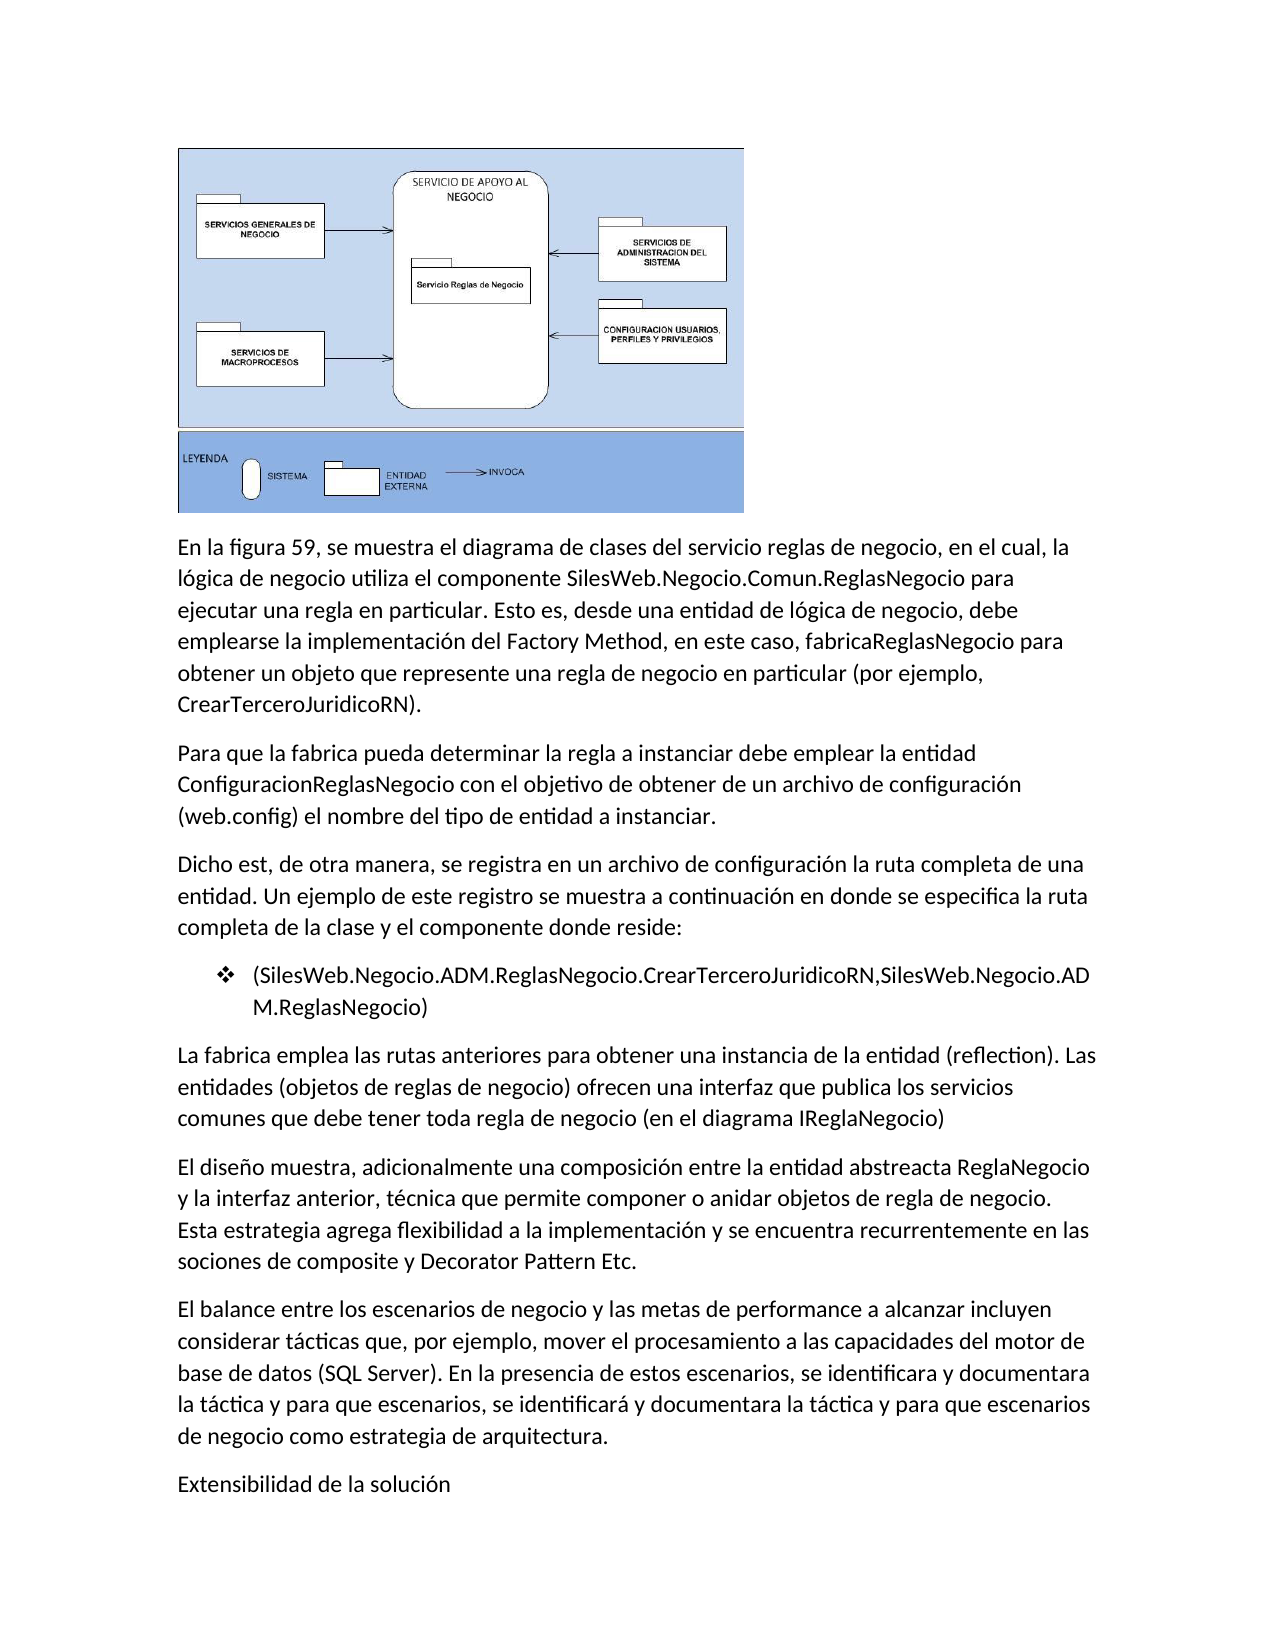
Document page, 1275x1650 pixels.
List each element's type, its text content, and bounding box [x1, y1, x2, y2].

text El diseño muestra, adicionalmente una composición entre la entidad abstreacta ReglaNegocio y la interfaz anterior, técnica que permite componer o anidar objetos de regla de negocio. Esta estrategia agrega flexibilidad a la implementación y se encuentra recurrentemente en las sociones de composite y Decorator Pattern Etc. [177, 1152, 1098, 1276]
text Dicho est, de otra manera, se registra en un archivo de configuración la ruta completa de una entidad. Un ejemplo de este registro se muestra a continuación en donde se especifica la ruta completa de la clase y el componente donde reside: [177, 849, 1098, 942]
text Extensibilidad de la solución [177, 1469, 1098, 1498]
text Para que la fabrica pueda determinar la regla a instanciar debe emplear la entidad ConfiguracionReglasNegocio con el objetivo de obtener de un archivo de configuración (web.config) el nombre del tipo de entidad a instanciar. [177, 738, 1098, 830]
text En la figura 59, se muestra el diagrama de clases del servicio reglas de negocio, en el cual, la lógica de negocio utiliza el componente SilesWeb.Negocio.Comun.ReglasNegocio para ejecutar una regla en particular. Esto es, desde una entidad de lógica de negocio, debe emplearse la implementación del Factory Method, en este caso, fabricaReglasNegocio para obtener un objeto que represente una regla de negocio en particular (por ejemplo, CrearTerceroJuridicoRN). [177, 532, 1098, 719]
list (SilesWeb.Negocio.ADM.ReglasNegocio.CrearTerceroJuridicoRN,SilesWeb.Negocio.ADM.ReglasNegocio) [215, 961, 1098, 1021]
text El balance entre los escenarios de negocio y las metas de performance a alcanzar incluyen considerar tácticas que, por ejemplo, mover el procesamiento a las capacidades del motor de base de datos (SQL Server). En la presencia de estos escenarios, se identificara y documentara la táctica y para que escenarios, se identificará y documentara la táctica y para que escenarios de negocio como estrategia de arquitectura. [177, 1294, 1098, 1450]
text La fabrica emplea las rutas anteriores para obtener una instancia de la entidad (reflection). Las entidades (objetos de reglas de negocio) ofrecen una interfaz que publica los servicios comunes que debe tener toda regla de negocio (en el diagrama IReglaNegocio) [177, 1040, 1098, 1133]
